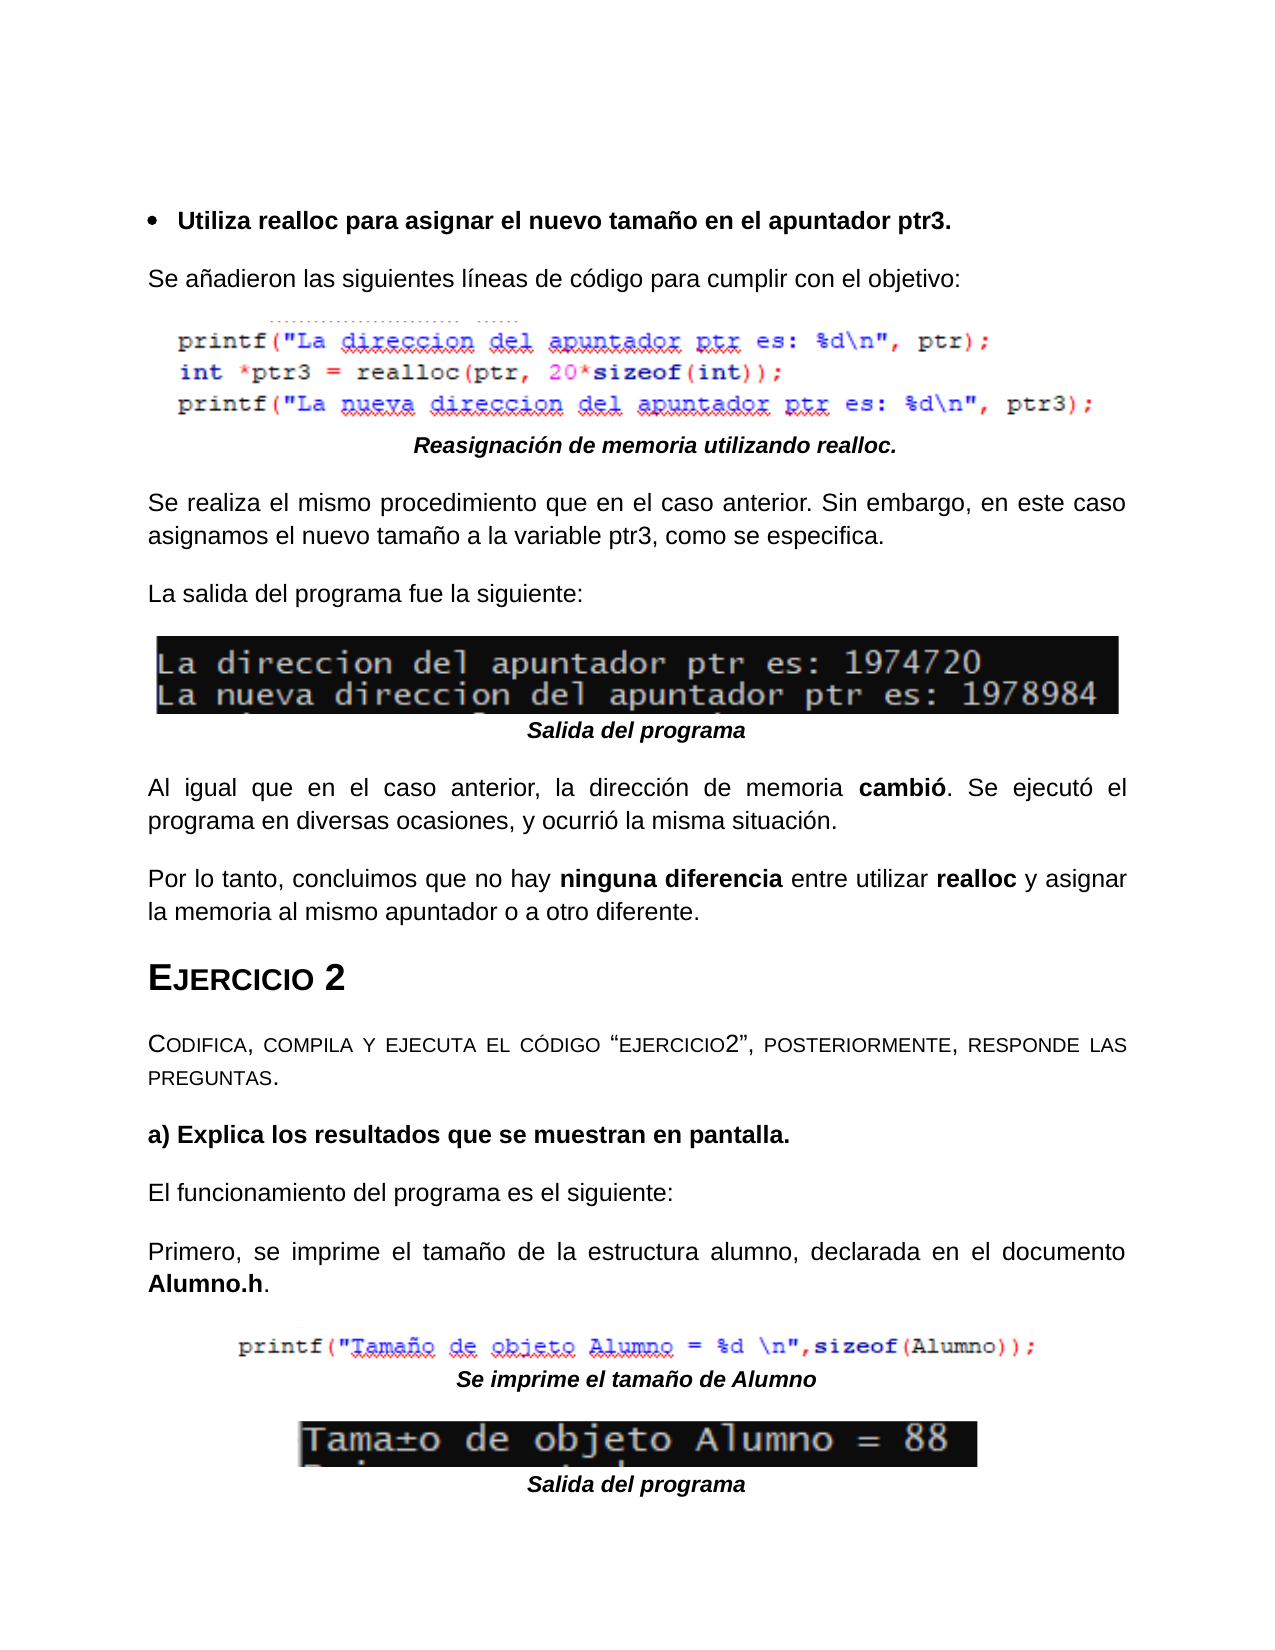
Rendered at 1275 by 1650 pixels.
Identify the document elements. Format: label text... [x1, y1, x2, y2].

text Por lo tanto, concluimos que no hay ninguna diferencia entre utilizar realloc y asignar la memoria al mismo apuntador o a otro diferente. [148, 864, 1127, 926]
text El funcionamiento del programa es el siguiente: [148, 1178, 1127, 1207]
text a) Explica los resultados que se muestran en pantalla. [148, 1120, 1127, 1149]
text Salida del programa [148, 1471, 1127, 1497]
text Al igual que en el caso anterior, la dirección de memoria cambió. Se ejecutó el programa en diversas ocasiones, y ocurrió la misma situación. [148, 773, 1127, 834]
picture [172, 321, 1103, 429]
text La salida del programa fue la siguiente: [148, 579, 1127, 607]
picture [156, 636, 1119, 714]
list Utiliza realloc para asignar el nuevo tamaño en el apuntador ptr3. [148, 206, 1127, 234]
text Ejercicio 2 [148, 955, 1127, 998]
text Primero, se imprime el tamaño de la estructura alumno, declarada en el documento Alumno.h. [148, 1236, 1127, 1298]
text Se realiza el mismo procedimiento que en el caso anterior. Sin embargo, en este caso asignamos el nuevo tamaño a la variable ptr3, como se especifica. [148, 488, 1127, 549]
text Codifica, compila y ejecuta el código “ejercicio2”, posteriormente, responde las preguntas. [148, 1029, 1127, 1091]
text Se imprime el tamaño de Alumno [148, 1366, 1127, 1392]
text Salida del programa [148, 717, 1127, 744]
picture [223, 1327, 1052, 1362]
text Se añadieron las siguientes líneas de código para cumplir con el objetivo: [148, 264, 1127, 293]
picture [297, 1421, 978, 1467]
text Reasignación de memoria utilizando realloc. [185, 432, 1127, 459]
